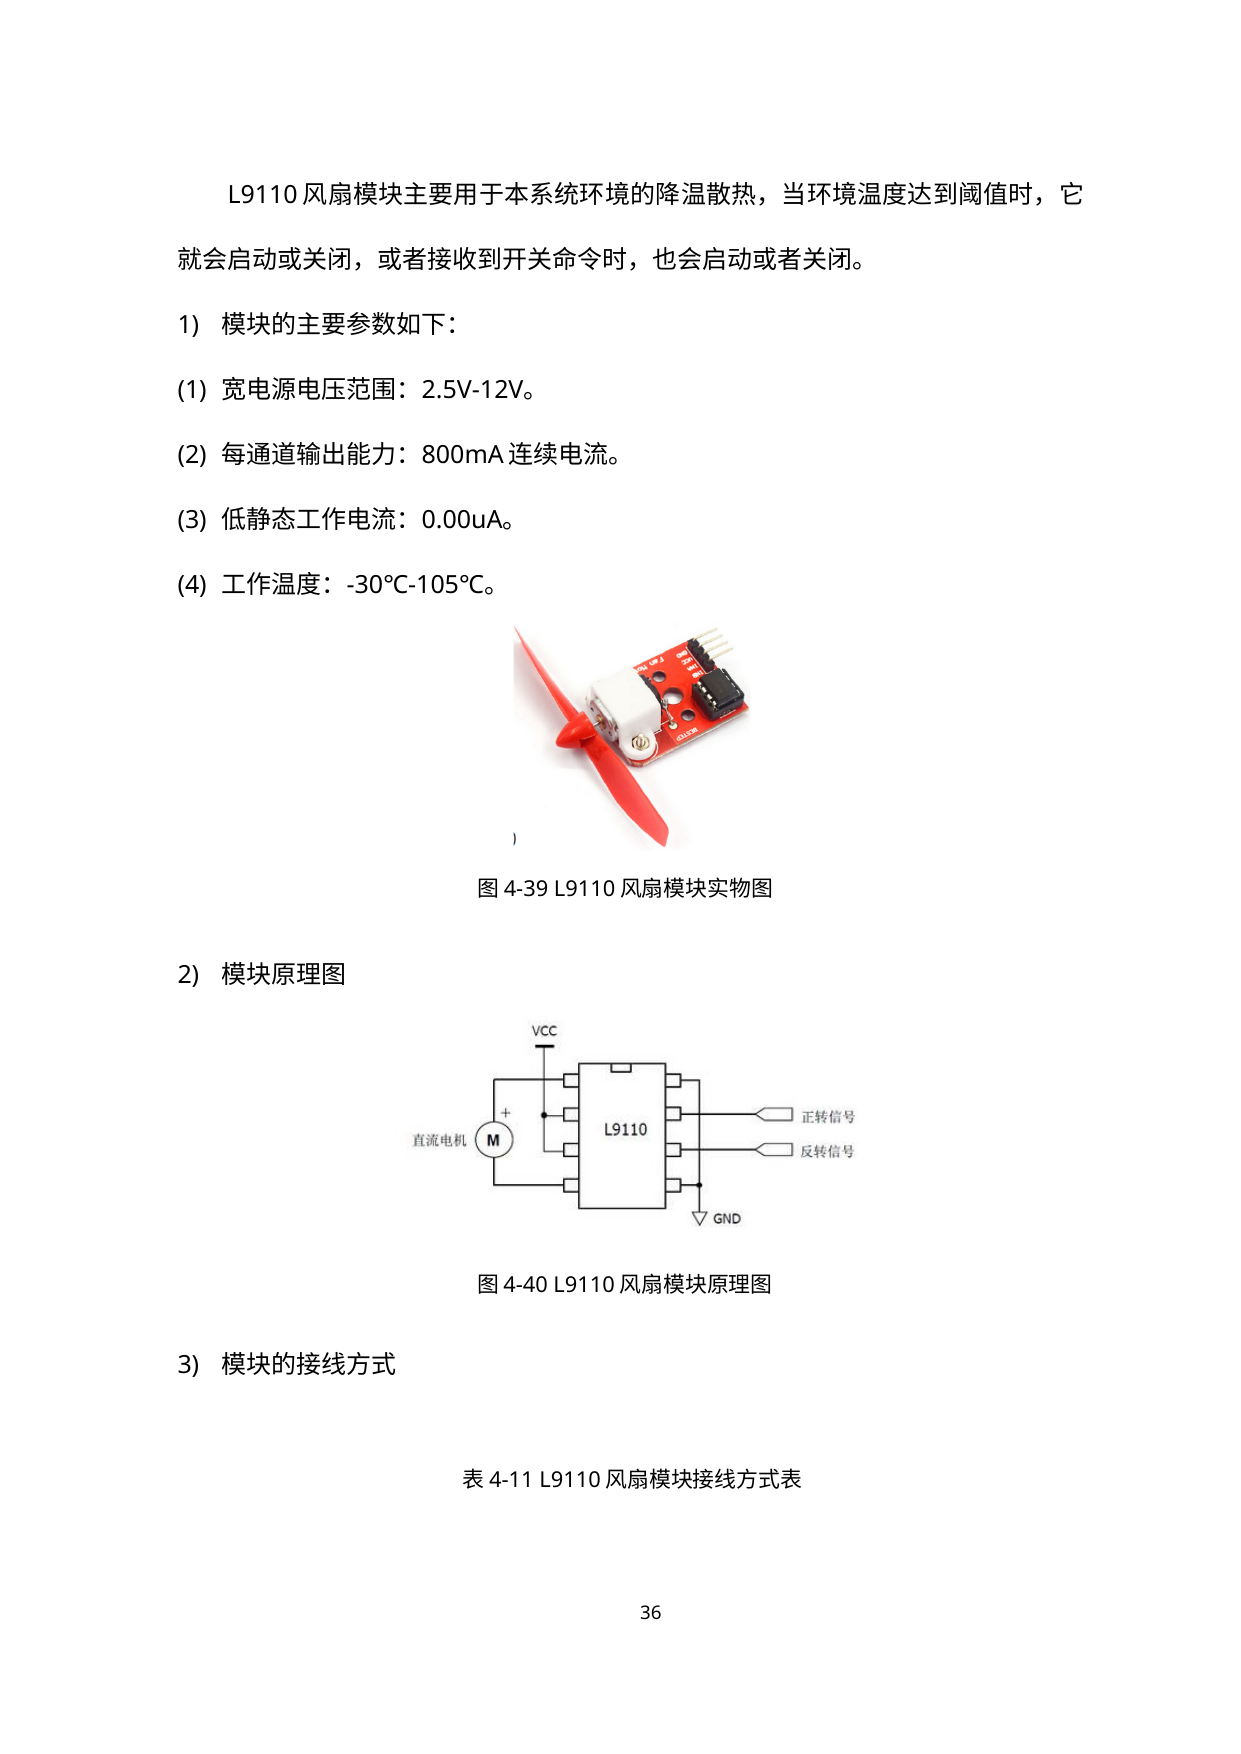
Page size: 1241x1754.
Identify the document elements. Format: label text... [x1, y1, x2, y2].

list 模块的主要参数如下： [177, 290, 1087, 355]
list 每通道输出能力：800mA连续电流。 [177, 420, 1087, 485]
list 模块原理图 [177, 940, 1087, 1005]
text L9110风扇模块主要用于本系统环境的降温散热，当环境温度达到阈值时，它就会启动或关闭，或者接收到开关命令时，也会启动或者关闭。 [177, 160, 1087, 290]
picture [513, 614, 751, 851]
picture [393, 1004, 871, 1265]
list 宽电源电压范围：2.5V-12V。 [177, 355, 1087, 420]
list 低静态工作电流：0.00uA。 [177, 485, 1087, 550]
list 模块的接线方式 [177, 1330, 1087, 1395]
list 工作温度：-30℃-105℃。 [177, 550, 1087, 615]
